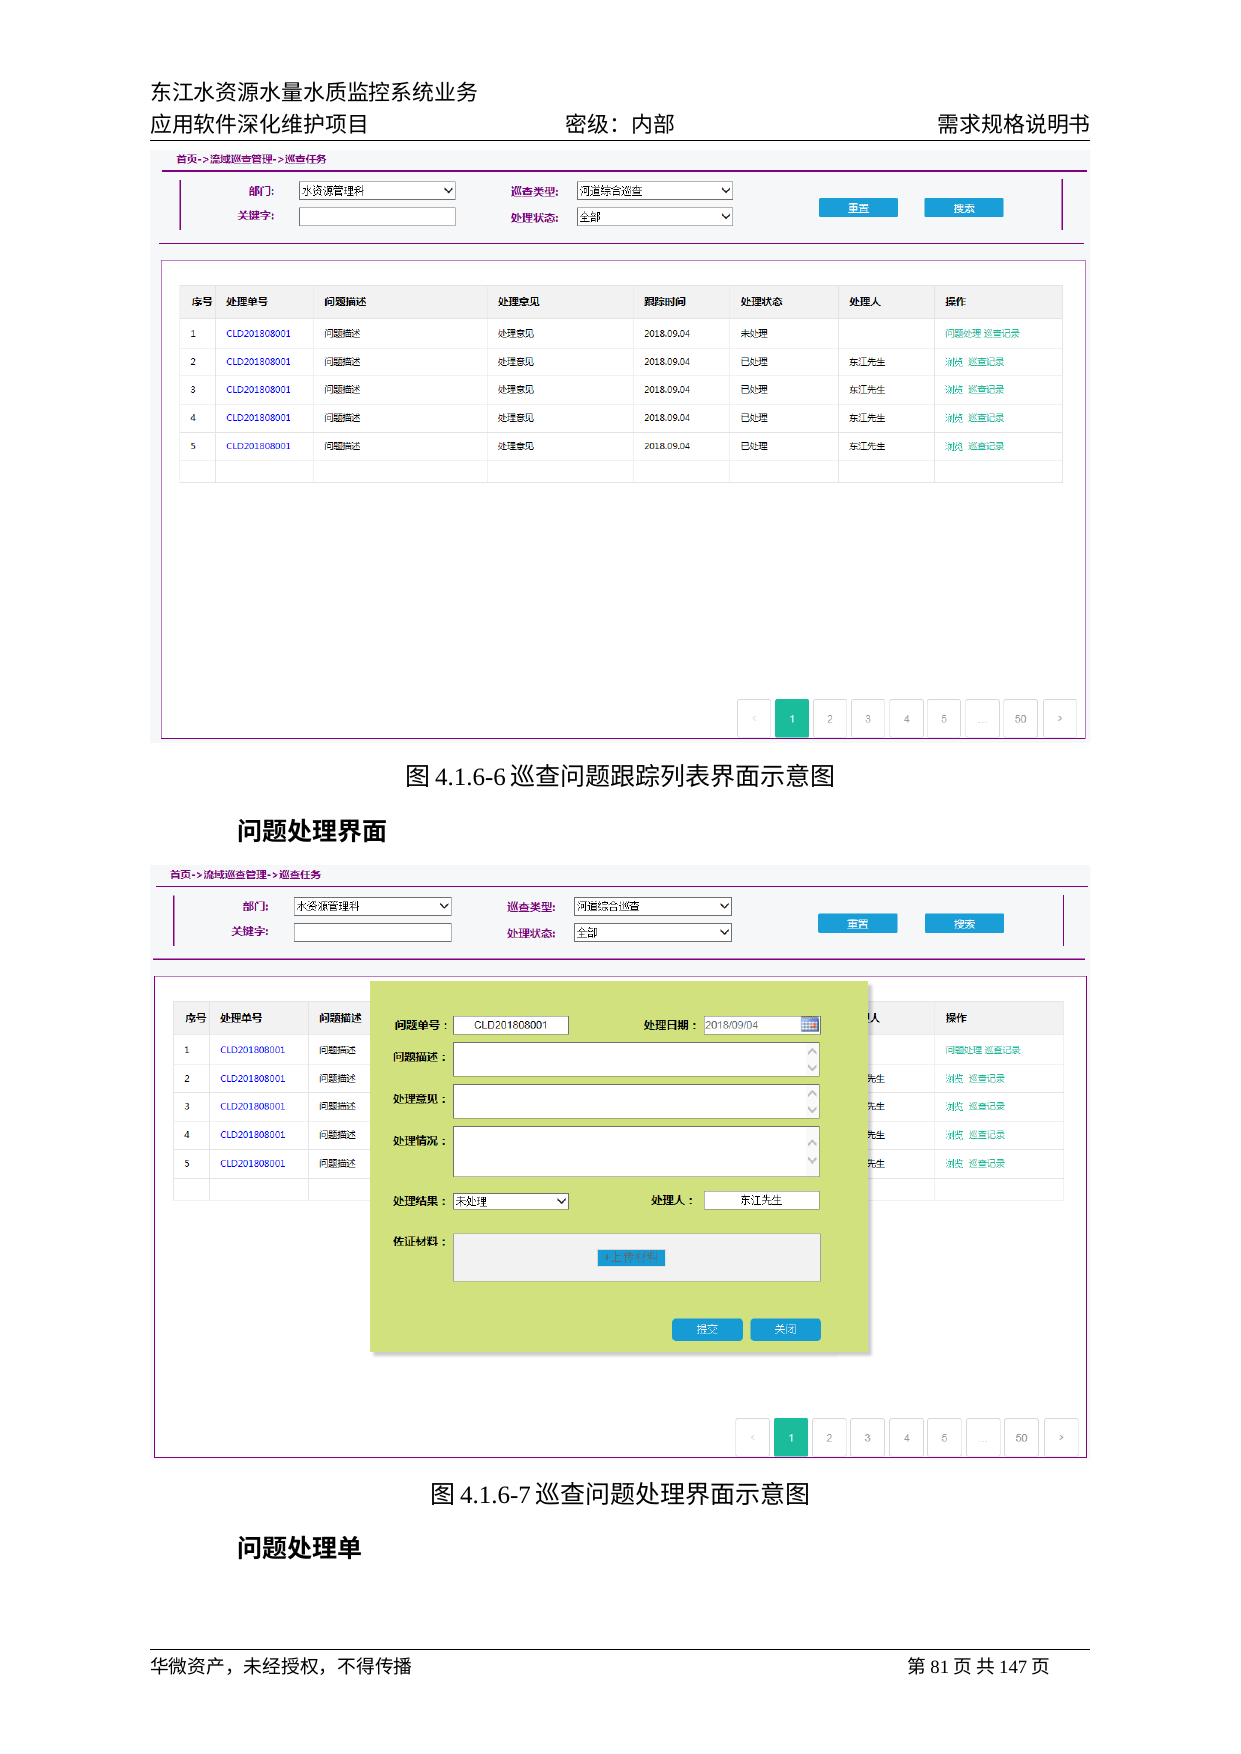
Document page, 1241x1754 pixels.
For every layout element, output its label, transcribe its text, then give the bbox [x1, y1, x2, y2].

picture [150, 865, 1091, 1460]
picture [150, 150, 1091, 743]
text 图4.1.6-7巡查问题处理界面示意图 [150, 1474, 1090, 1511]
list 问题处理单 [237, 1529, 1090, 1565]
text 图4.1.6-6巡查问题跟踪列表界面示意图 [150, 757, 1090, 793]
list 问题处理界面 [237, 811, 1090, 847]
